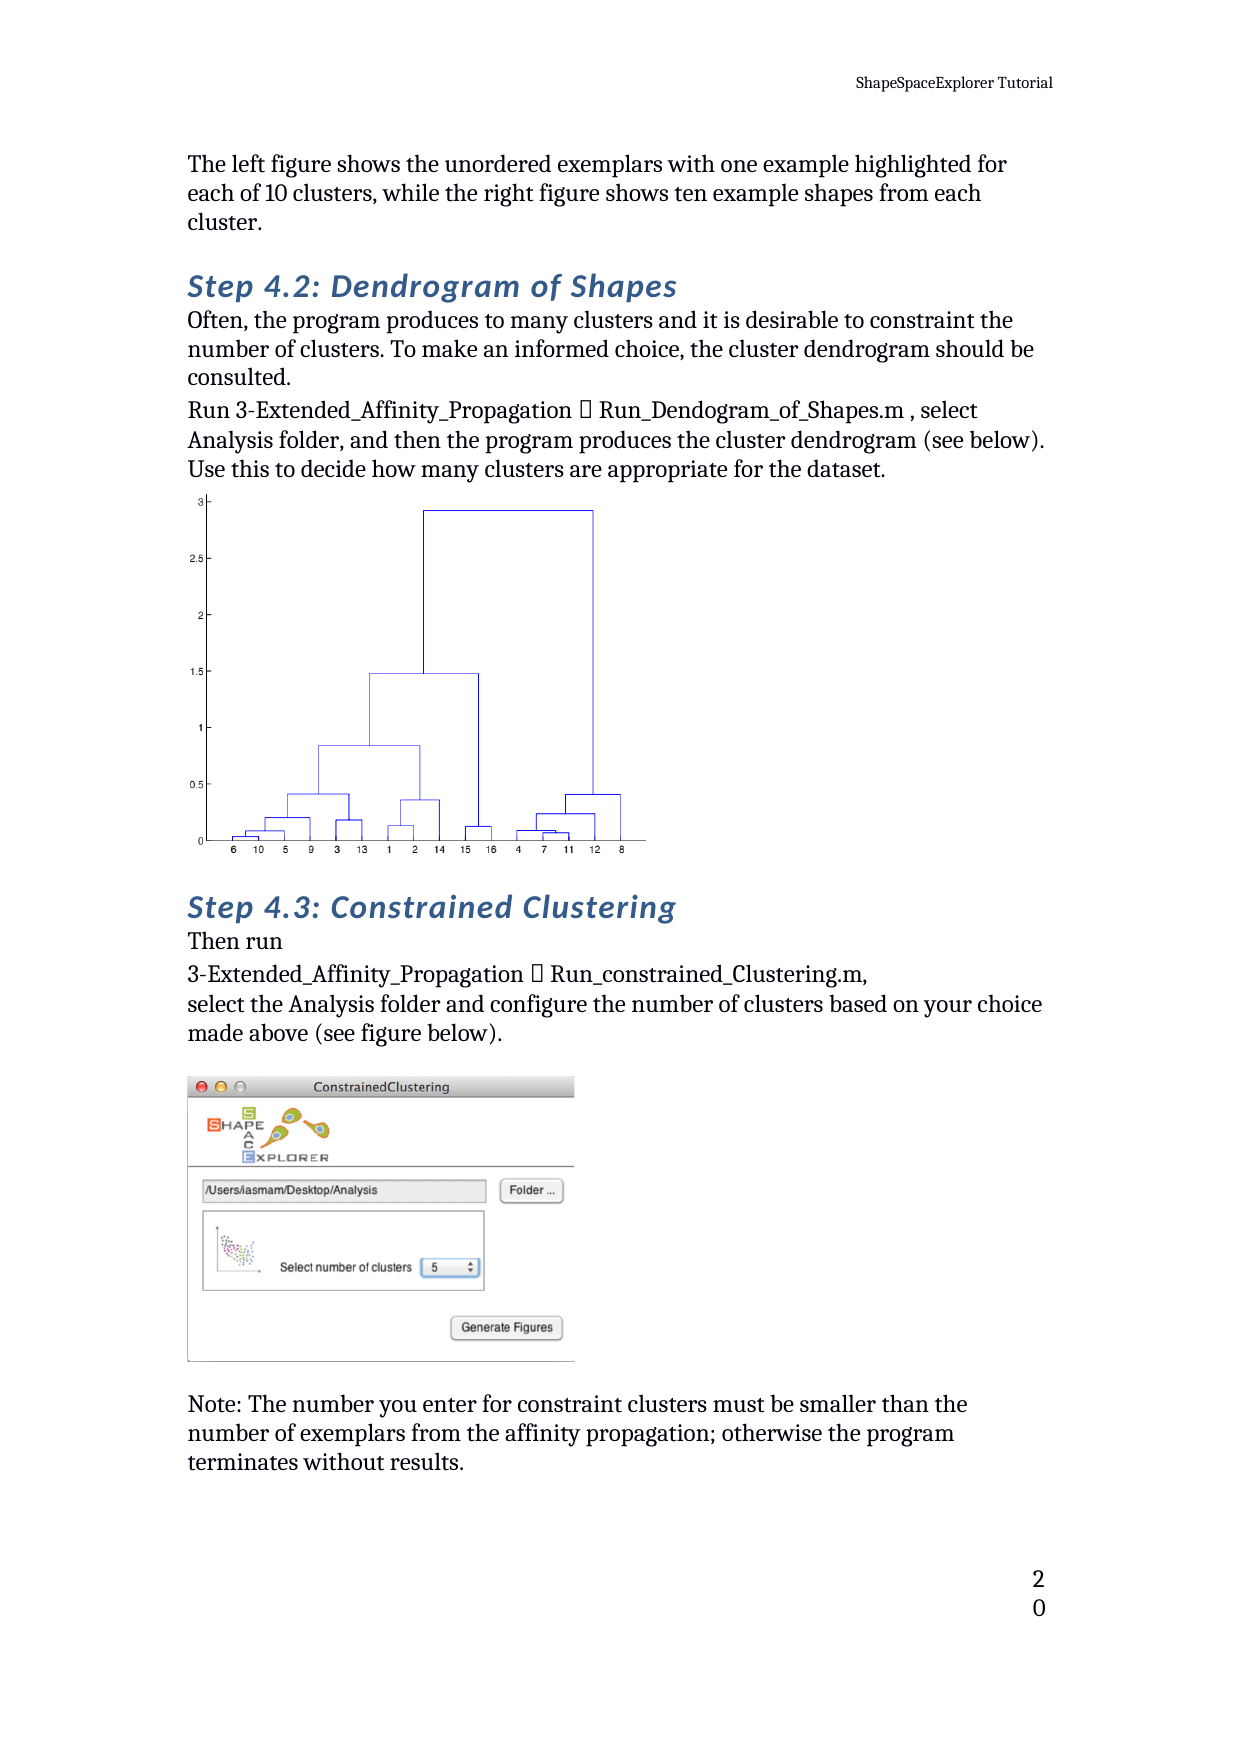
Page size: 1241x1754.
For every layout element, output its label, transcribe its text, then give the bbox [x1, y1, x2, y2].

text The left figure shows the unordered exemplars with one example highlighted for each of 10 clusters, while the right figure shows ten example shapes from each cluster. [187, 150, 1053, 236]
text select the Analysis folder and configure the number of clusters based on your choice made above (see figure below). [187, 990, 1053, 1048]
text Run 3-Extended_Affinity_Propagation  Run_Dendogram_of_Shapes.m , select Analysis folder, and then the program produces the cluster dendrogram (see below). Use this to decide how many clusters are appropriate for the dataset. [187, 392, 1053, 483]
subtitle Step 4.3: Constrained Clustering [187, 887, 1053, 927]
text Note: The number you enter for constraint clusters must be smaller than the number of exemplars from the affinity propagation; otherwise the program terminates without results. [187, 1390, 1053, 1476]
text Often, the program produces to many clusters and it is desirable to constraint the number of clusters. To make an informed choice, the cluster dendrogram should be consulted. [187, 306, 1053, 392]
subtitle Step 4.2: Dendrogram of Shapes [187, 265, 1053, 306]
text Then run 3-Extended_Affinity_Propagation  Run_constrained_Clustering.m, [187, 927, 1053, 990]
picture [187, 1076, 575, 1362]
